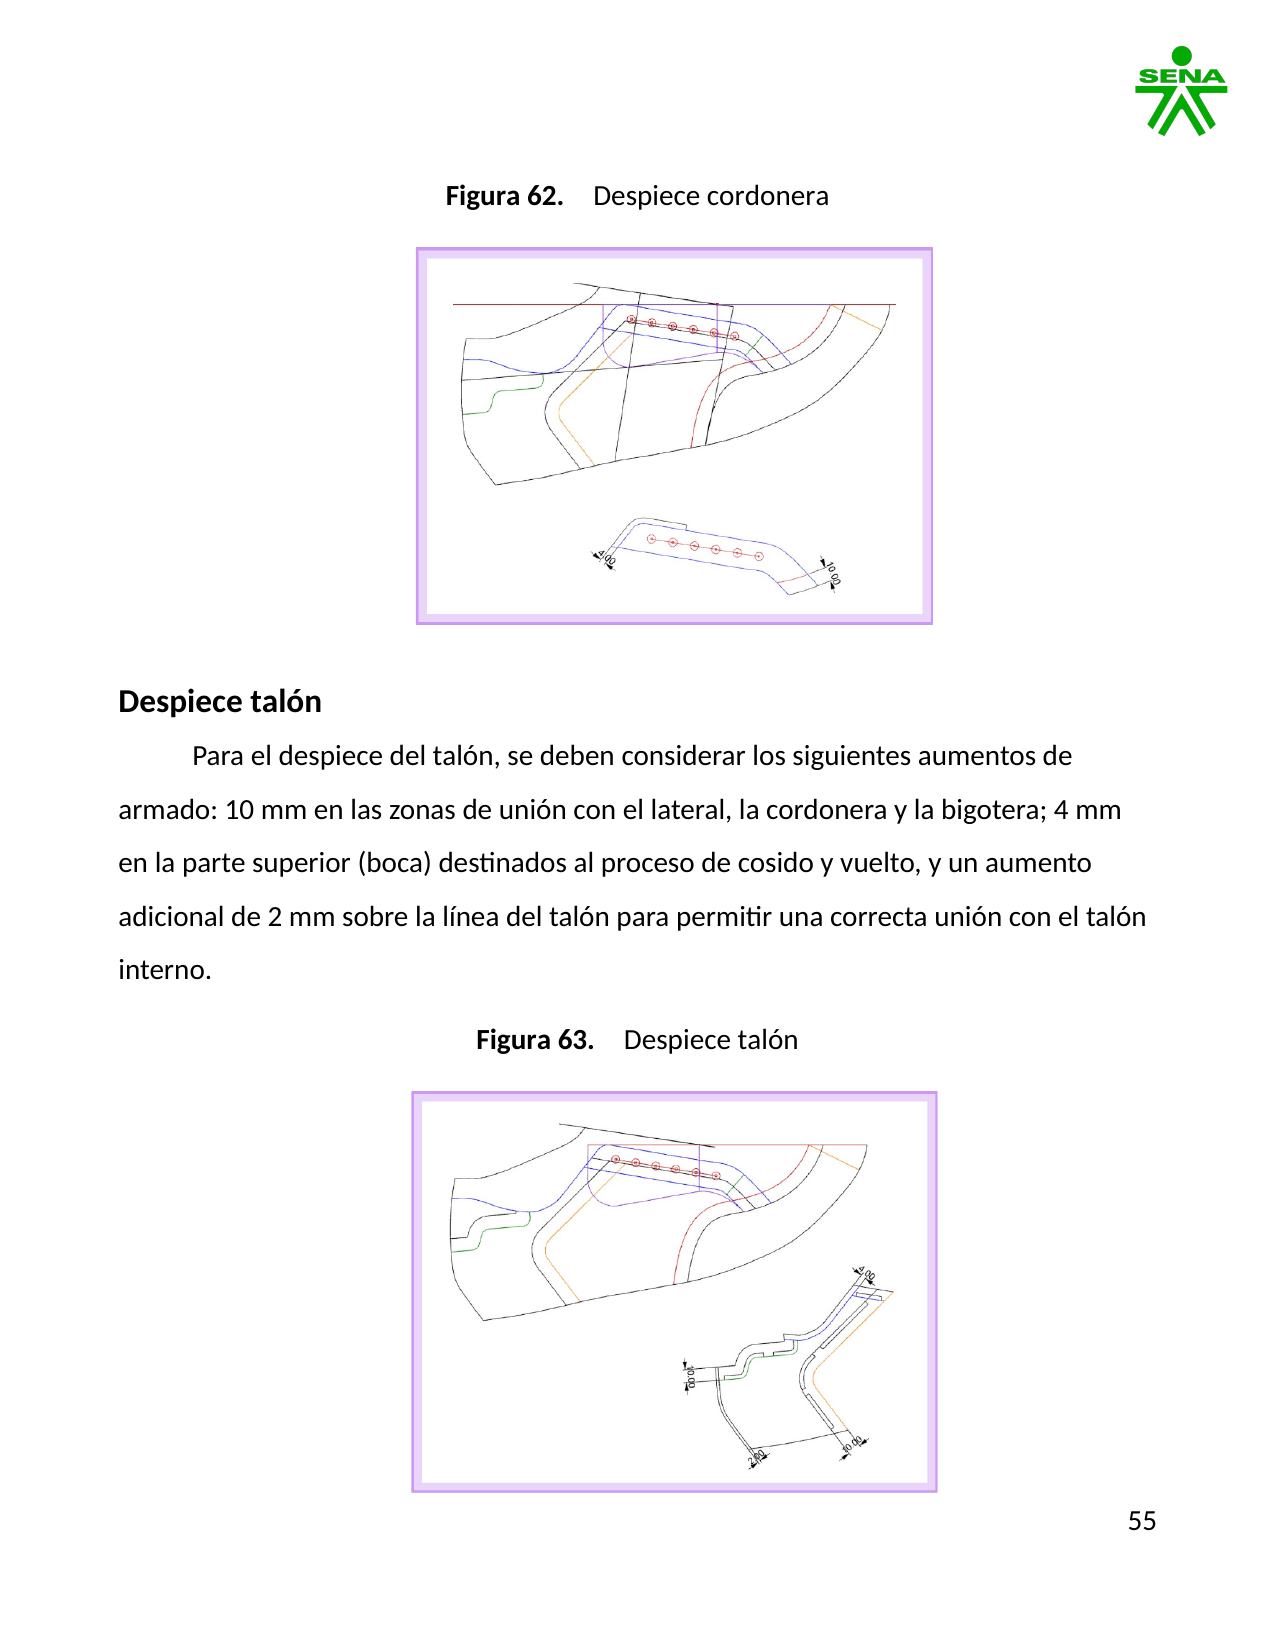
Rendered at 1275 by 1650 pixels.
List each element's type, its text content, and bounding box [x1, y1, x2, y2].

text Para el despiece del talón, se deben considerar los siguientes aumentos de armado: 10 mm en las zonas de unión con el lateral, la cordonera y la bigotera; 4 mm en la parte superior (boca) destinados al proceso de cosido y vuelto, y un aumento adicional de 2 mm sobre la línea del talón para permitir una correcta unión con el talón interno. [118, 737, 1157, 987]
picture [415, 247, 933, 625]
subtitle Despiece talón [118, 680, 1157, 721]
text Despiece talón [118, 1021, 1157, 1057]
picture [1135, 46, 1228, 136]
picture [411, 1091, 938, 1493]
text Despiece cordonera [118, 177, 1157, 213]
